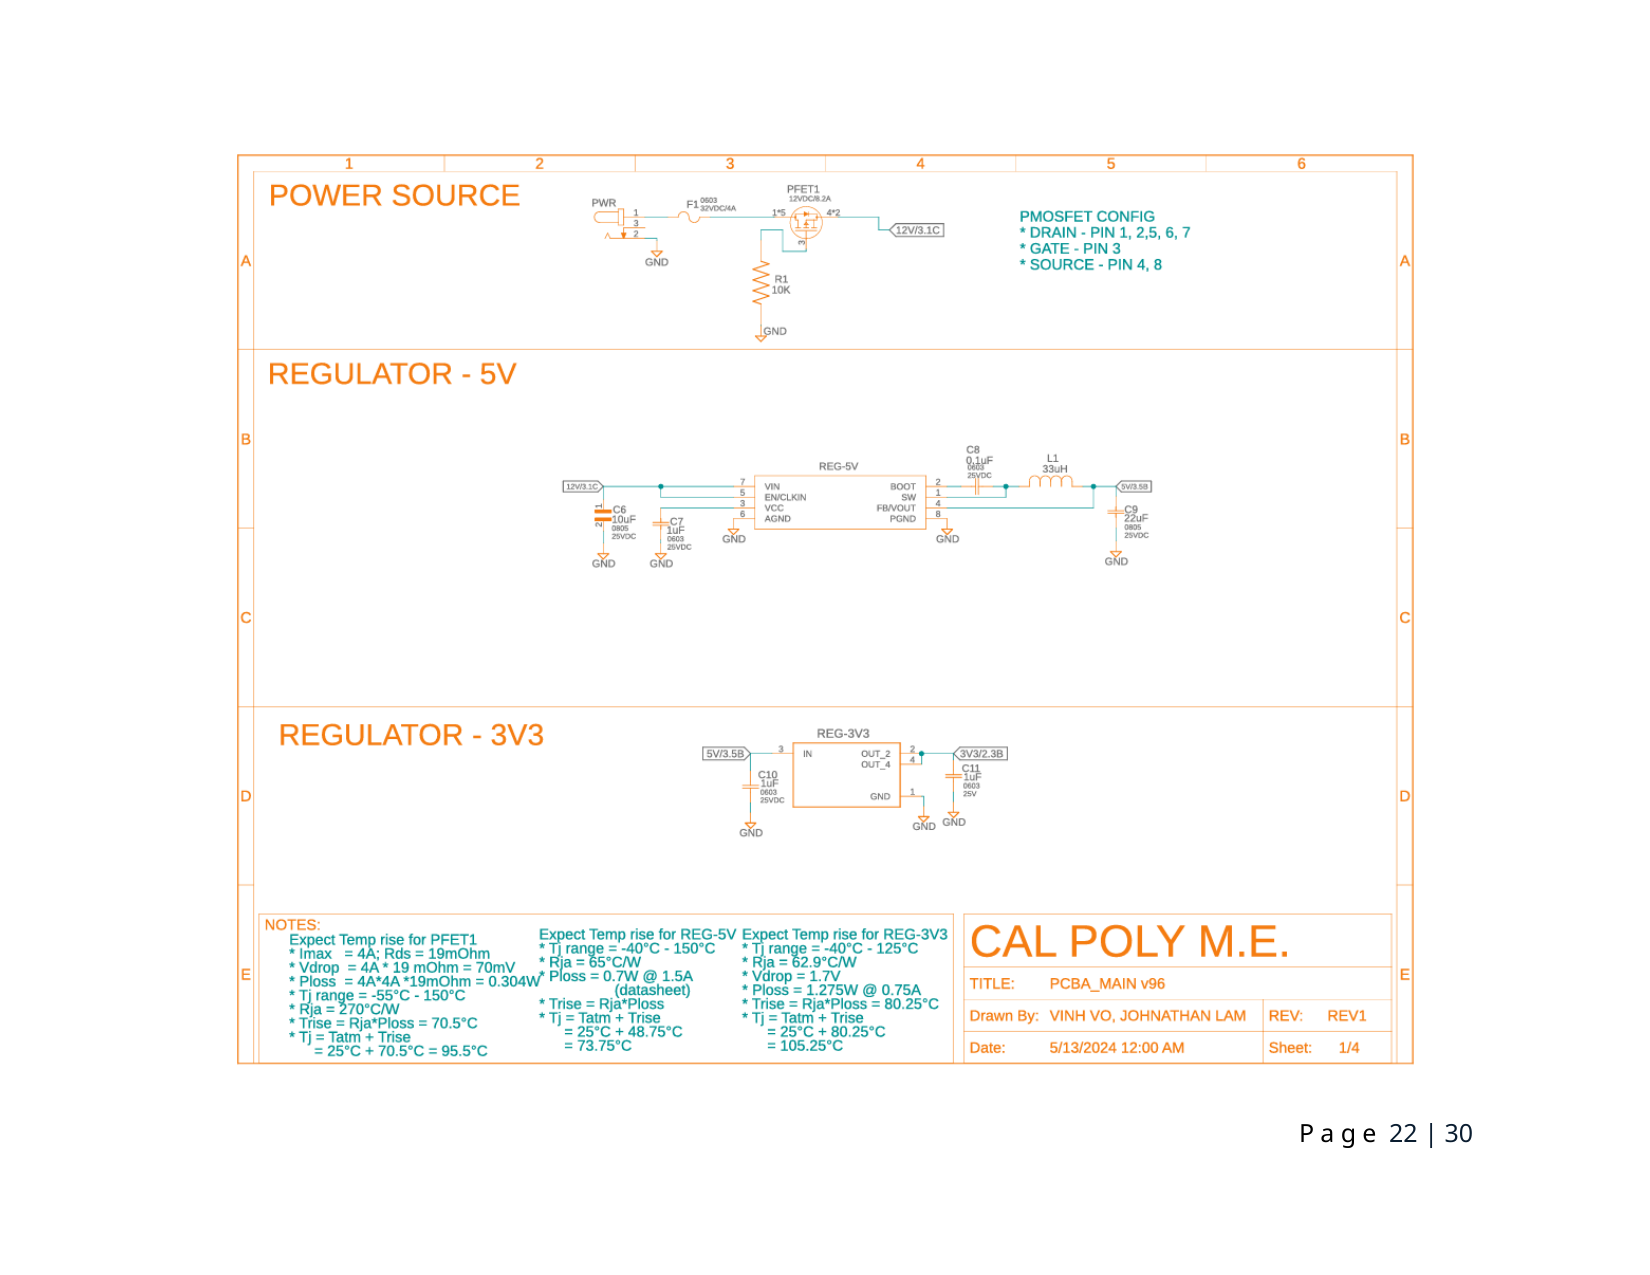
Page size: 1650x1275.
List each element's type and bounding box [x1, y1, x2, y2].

picture [232, 150, 1418, 1069]
